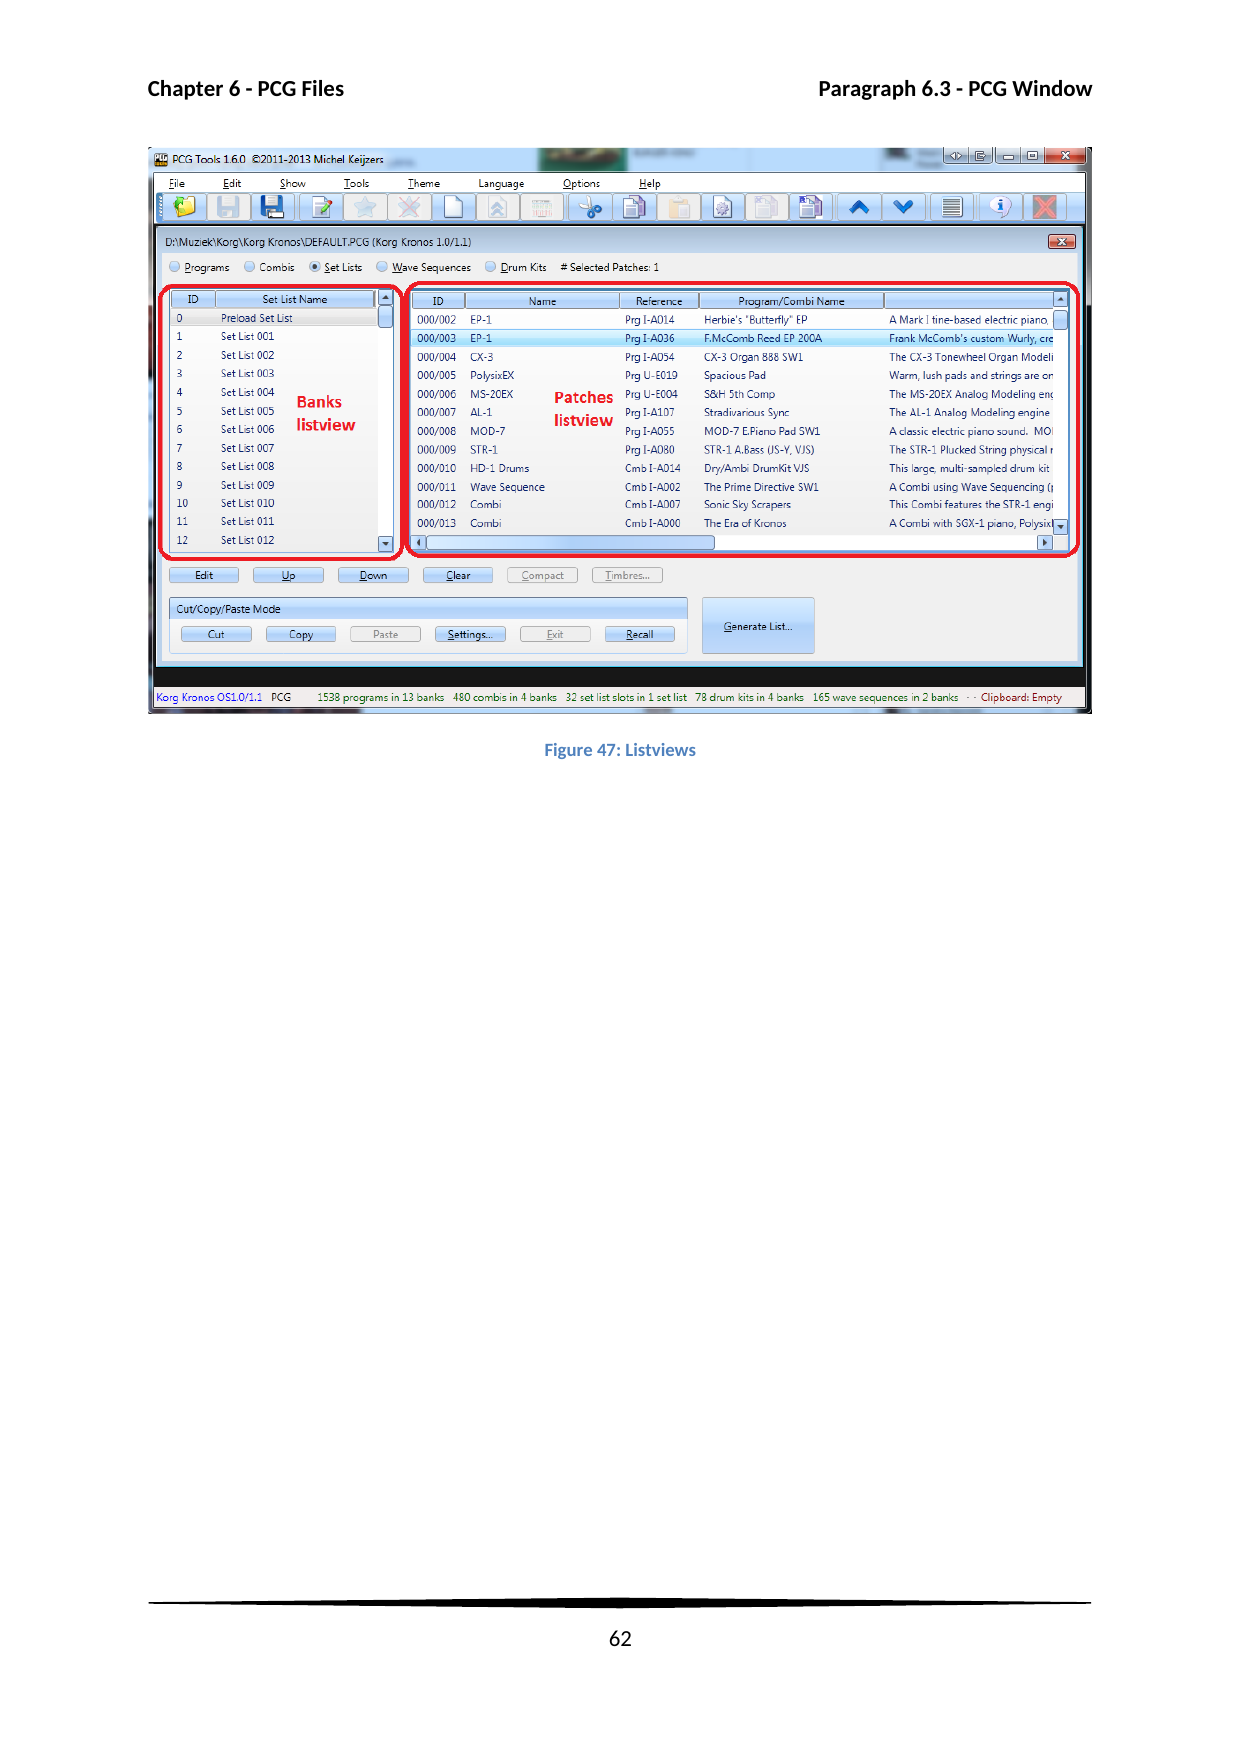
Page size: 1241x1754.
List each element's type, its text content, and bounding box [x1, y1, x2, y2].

picture [148, 147, 1092, 714]
